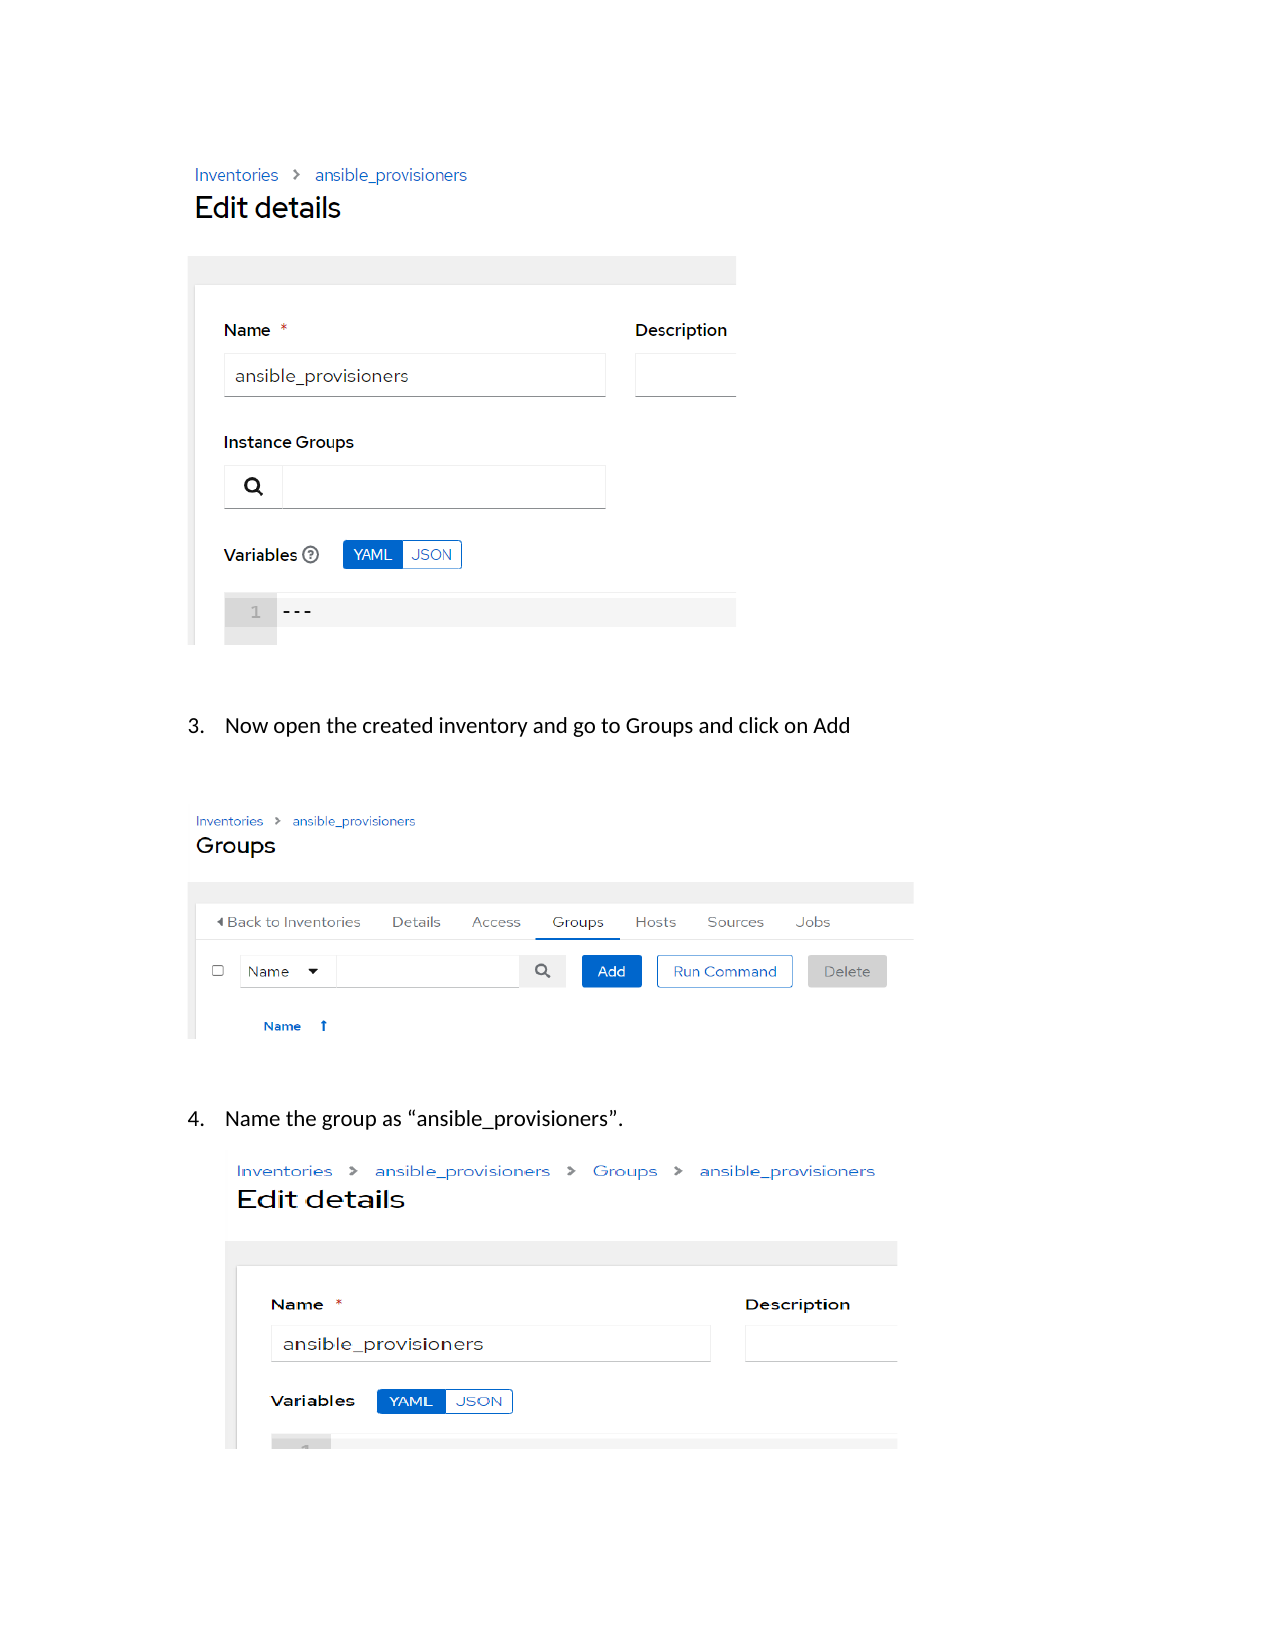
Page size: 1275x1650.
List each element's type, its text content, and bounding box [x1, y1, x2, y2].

list Name the group as “ansible_provisioners”. [187, 1104, 1125, 1132]
list Now open the created inventory and go to Groups and click on Add [187, 711, 1125, 739]
picture [187, 150, 737, 645]
picture [187, 804, 914, 1039]
picture [225, 1150, 898, 1449]
